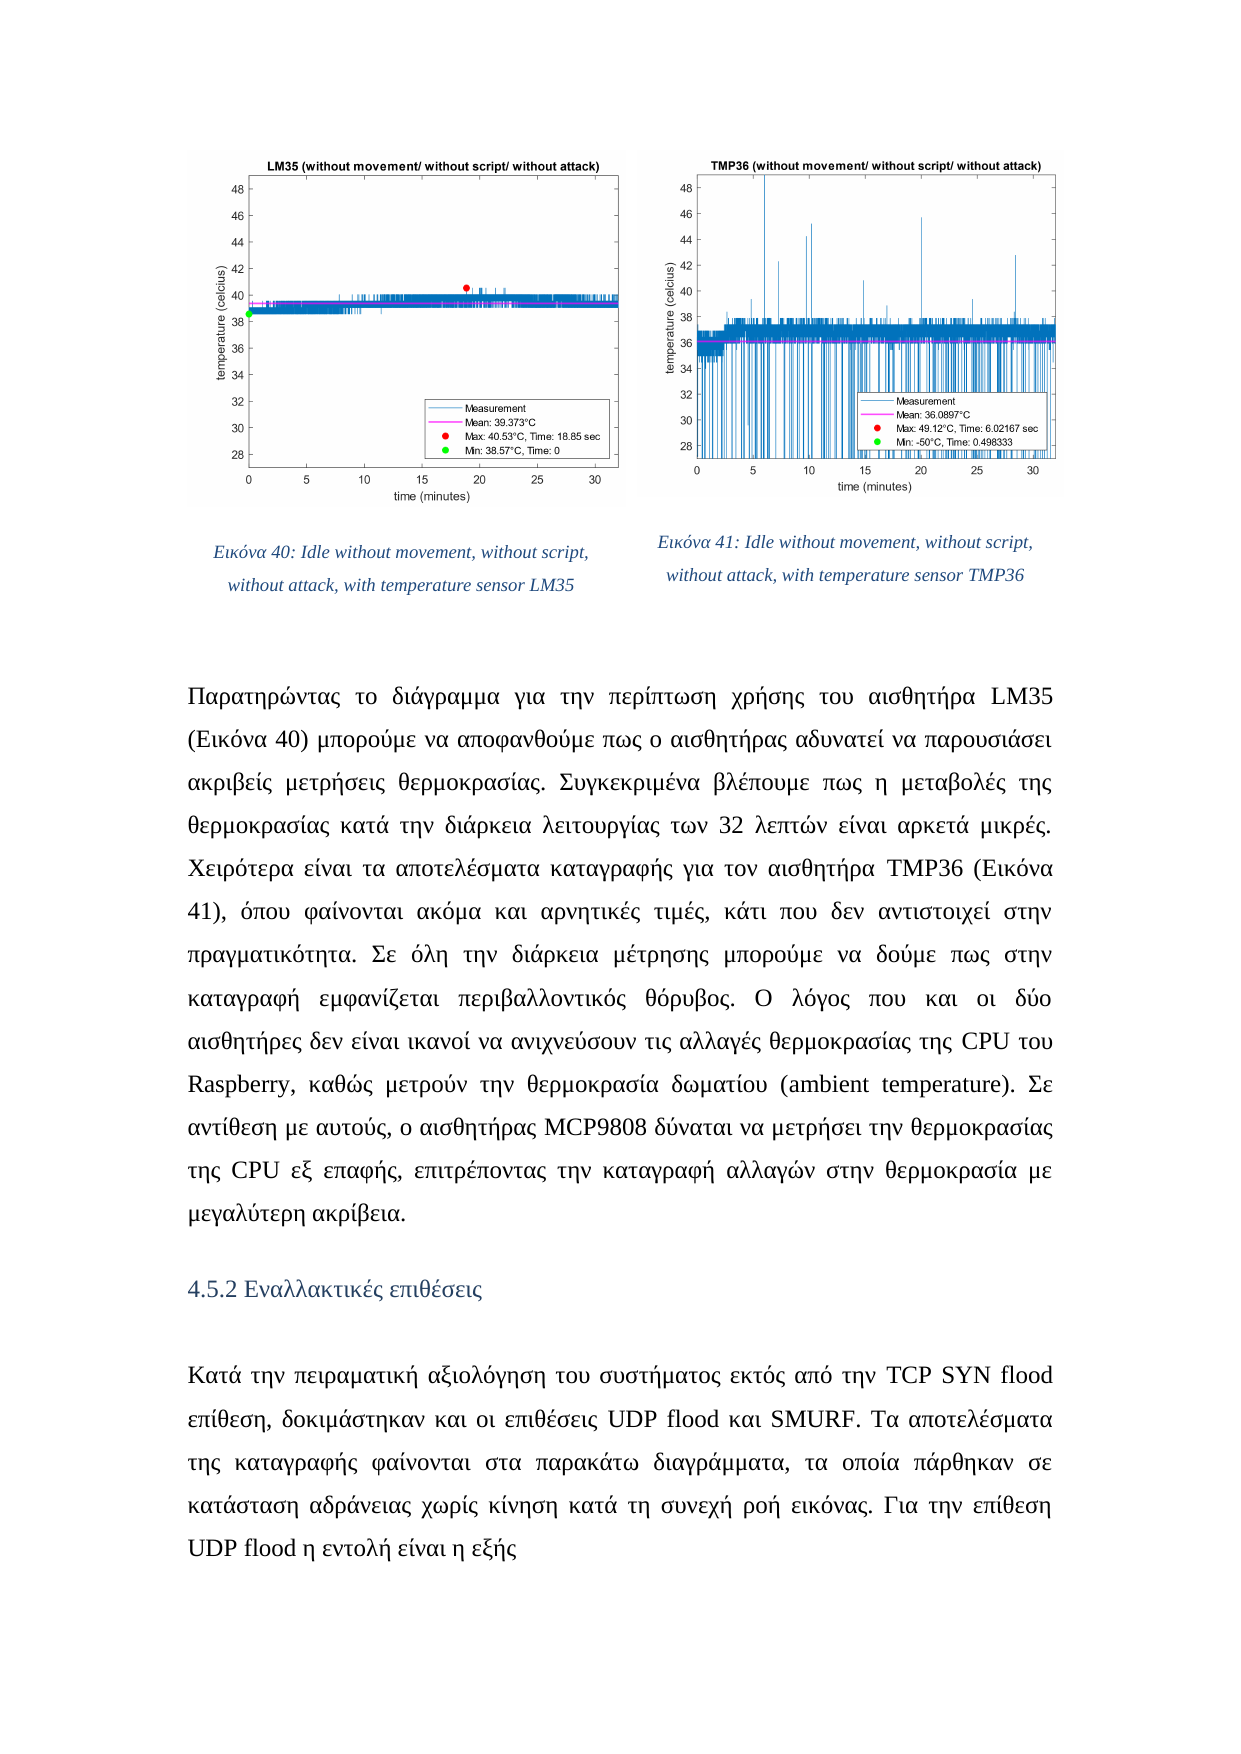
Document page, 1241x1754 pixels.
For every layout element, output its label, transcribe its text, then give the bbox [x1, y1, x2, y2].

table_header Εικόνα 40: Idle without movement, without script, without attack, with temperature sensor LM35 [176, 150, 626, 681]
text Παρατηρώντας το διάγραμμα για την περίπτωση χρήσης του αισθητήρα LM35 (Εικόνα 40) μπορούμε να αποφανθούμε πως ο αισθητήρας αδυνατεί να παρουσιάσει ακριβείς μετρήσεις θερμοκρασίας. Συγκεκριμένα βλέπουμε πως η μεταβολές της θερμοκρασίας κατά την διάρκεια λειτουργίας των 32 λεπτών είναι αρκετά μικρές. Χειρότερα είναι τα αποτελέσματα καταγραφής για τον αισθητήρα TMP36 (Εικόνα 41), όπου φαίνονται ακόμα και αρνητικές τιμές, κάτι που δεν αντιστοιχεί στην πραγματικότητα. Σε όλη την διάρκεια μέτρησης μπορούμε να δούμε πως στην καταγραφή εμφανίζεται περιβαλλοντικός θόρυβος. Ο λόγος που και οι δύο αισθητήρες δεν είναι ικανοί να ανιχνεύσουν τις αλλαγές θερμοκρασίας της CPU του Raspberry, καθώς μετρούν την θερμοκρασία δωματίου (ambient temperature). Σε αντίθεση με αυτούς, ο αισθητήρας MCP9808 δύναται να μετρήσει την θερμοκρασίας της CPU εξ επαφής, επιτρέποντας την καταγραφή αλλαγών στην θερμοκρασία με μεγαλύτερη ακρίβεια. [187, 681, 1053, 1227]
picture [187, 150, 627, 507]
text Κατά την πειραματική αξιολόγηση του συστήματος εκτός από την TCP SYN flood επίθεση, δοκιμάστηκαν και οι επιθέσεις UDP flood και SMURF. Τα αποτελέσματα της καταγραφής φαίνονται στα παρακάτω διαγράμματα, τα οποία πάρθηκαν σε κατάσταση αδράνειας χωρίς κίνηση κατά τη συνεχή ροή εικόνας. Για την επίθεση UDP flood η εντολή είναι η εξής [187, 1361, 1053, 1562]
subtitle 4.5.2 Εναλλακτικές επιθέσεις [187, 1274, 1053, 1303]
picture [637, 150, 1065, 497]
table_header Εικόνα 41: Idle without movement, without script, without attack, with temperature sensor TMP36 [626, 150, 1064, 681]
